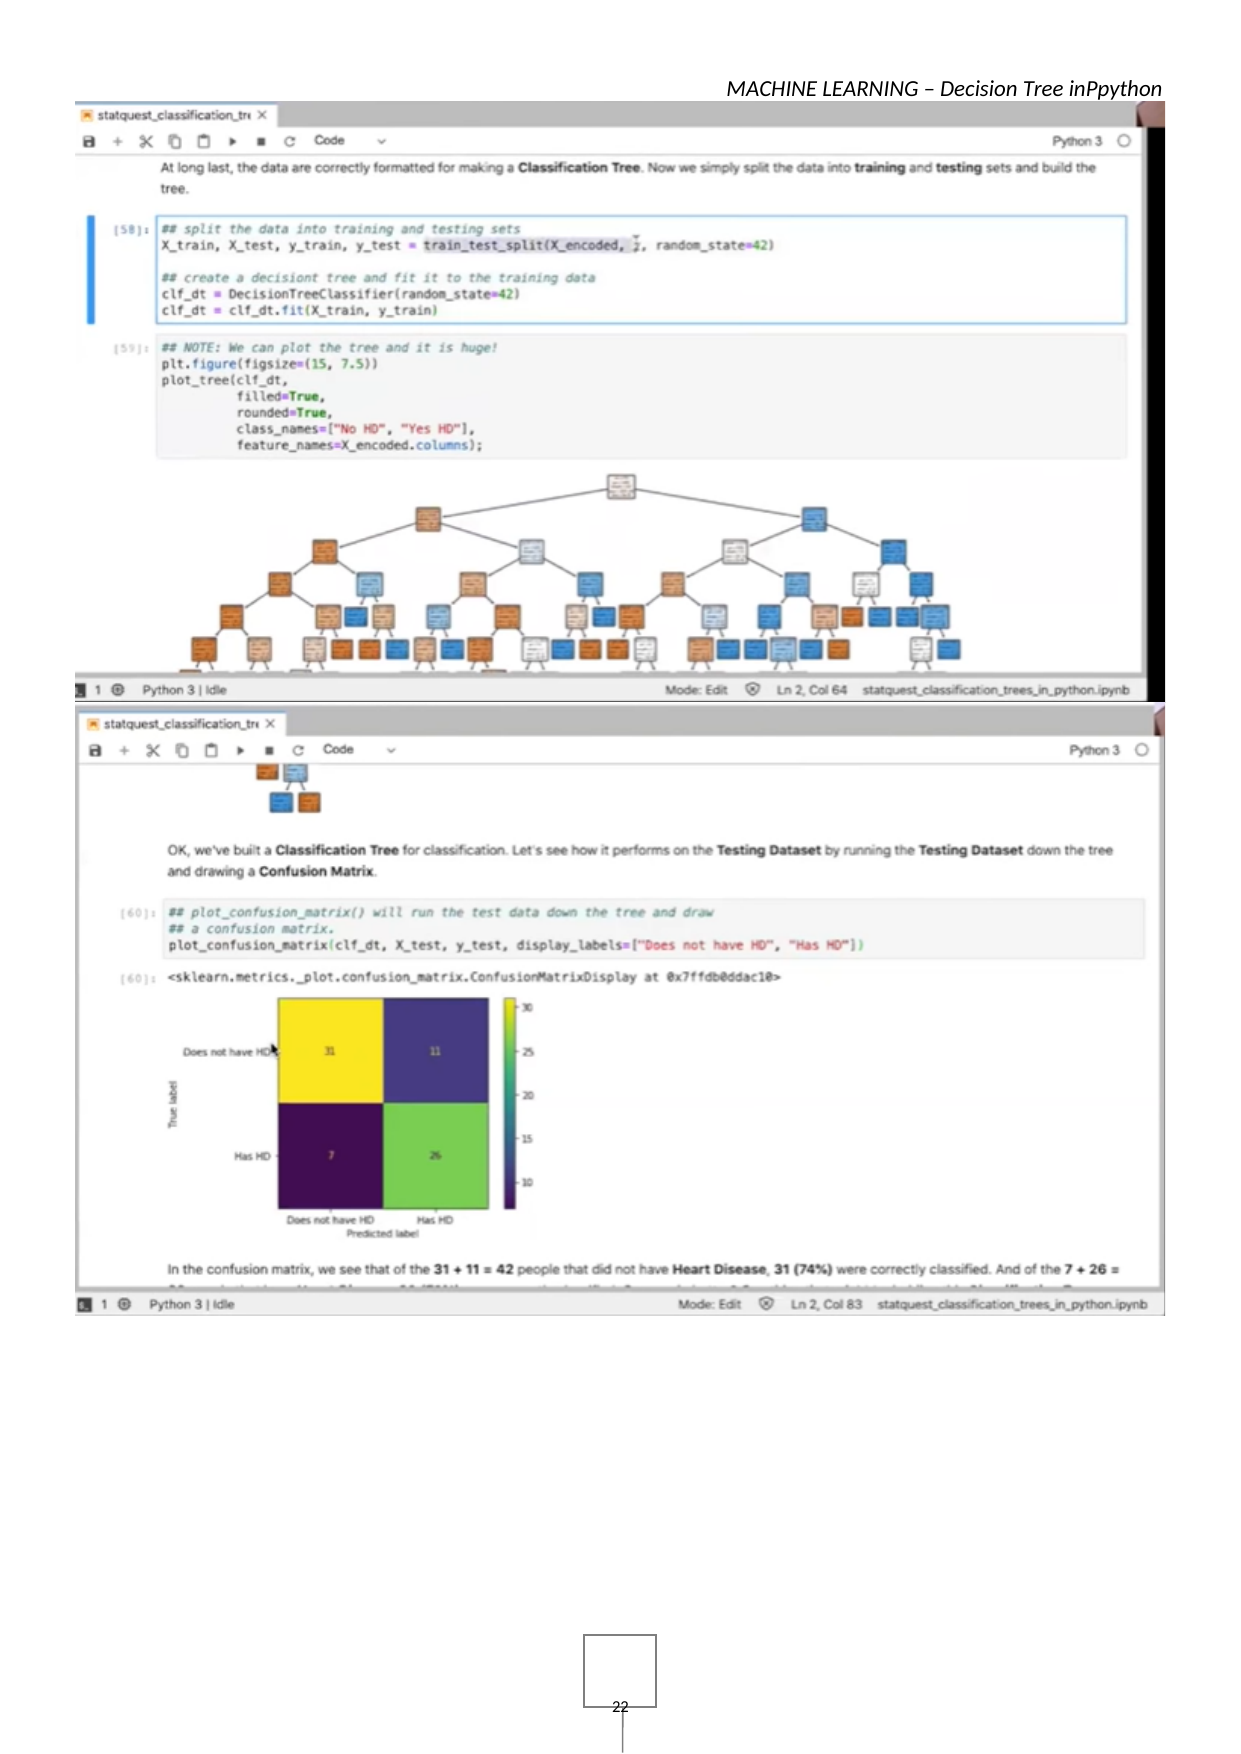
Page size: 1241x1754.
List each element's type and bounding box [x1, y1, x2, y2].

picture [75, 101, 1166, 1316]
